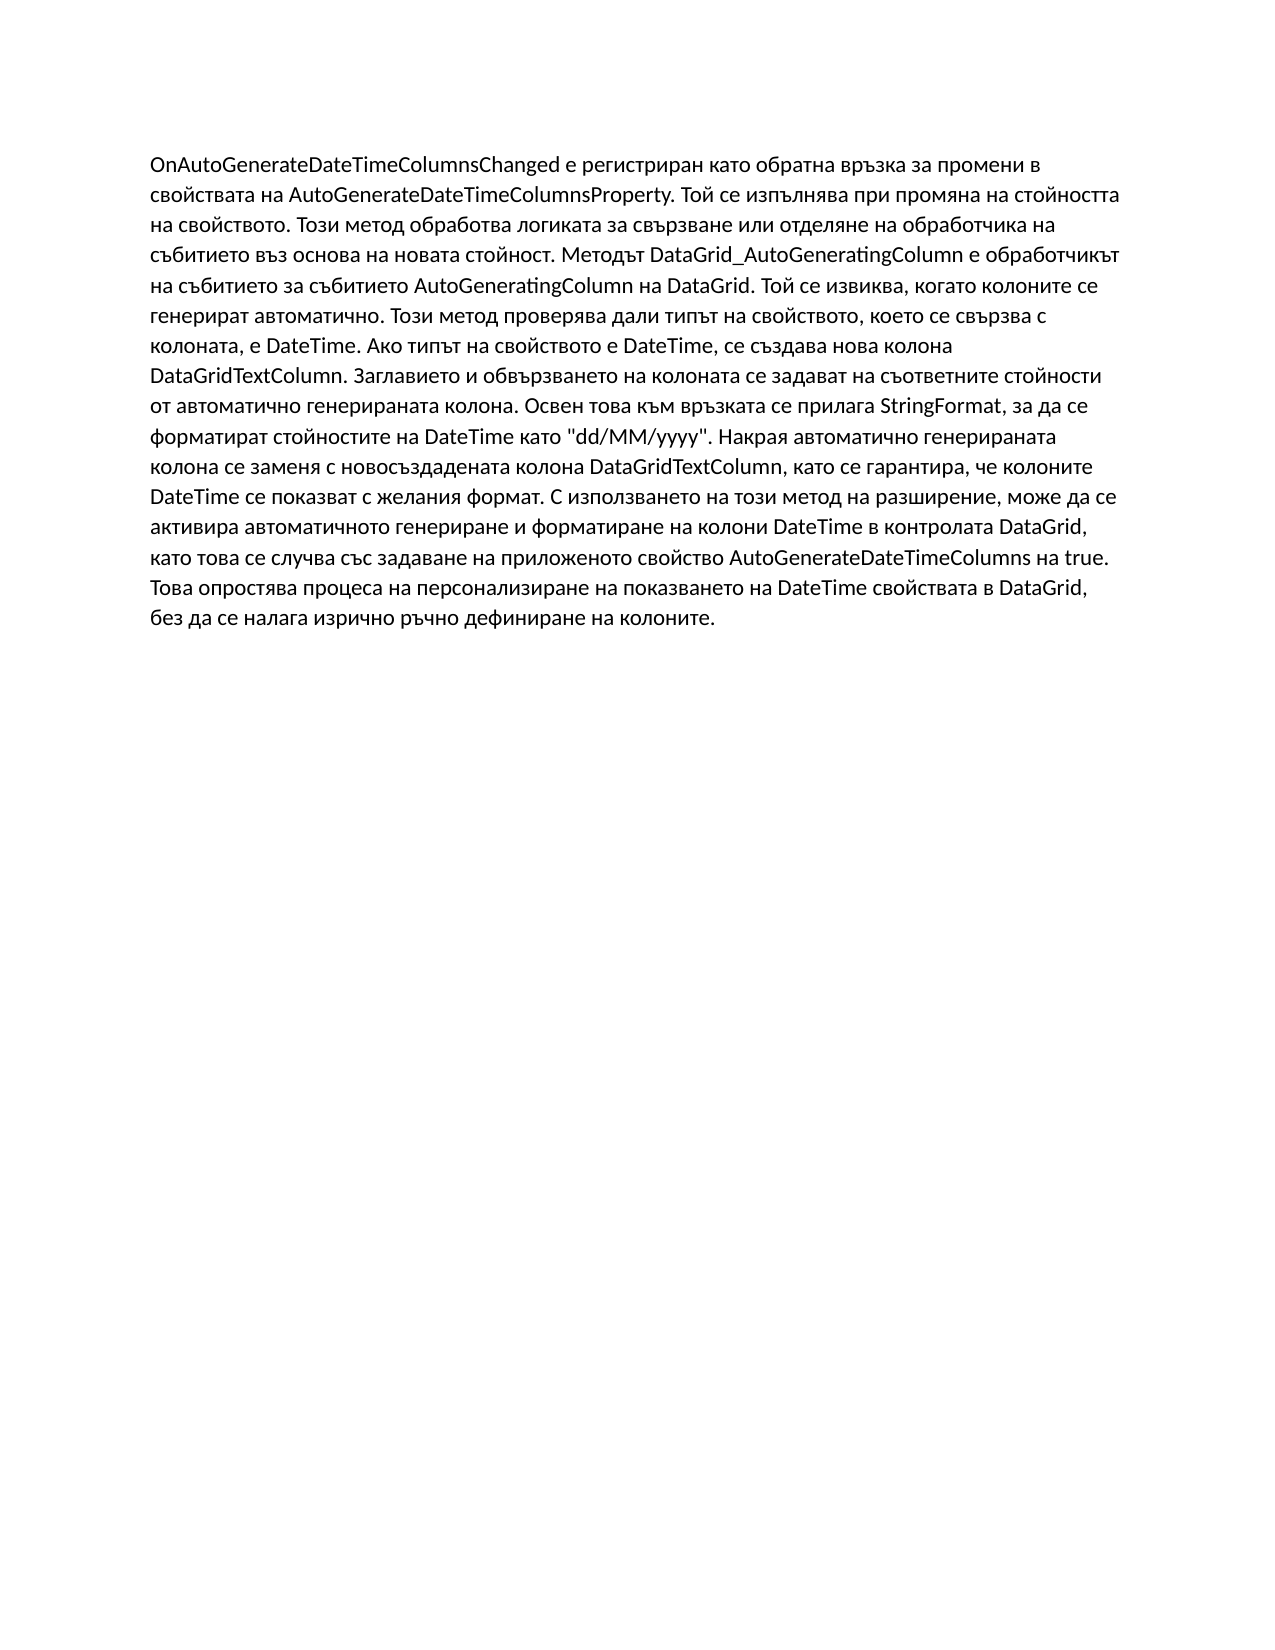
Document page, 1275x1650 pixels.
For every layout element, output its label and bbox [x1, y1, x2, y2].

text [150, 150, 1125, 631]
